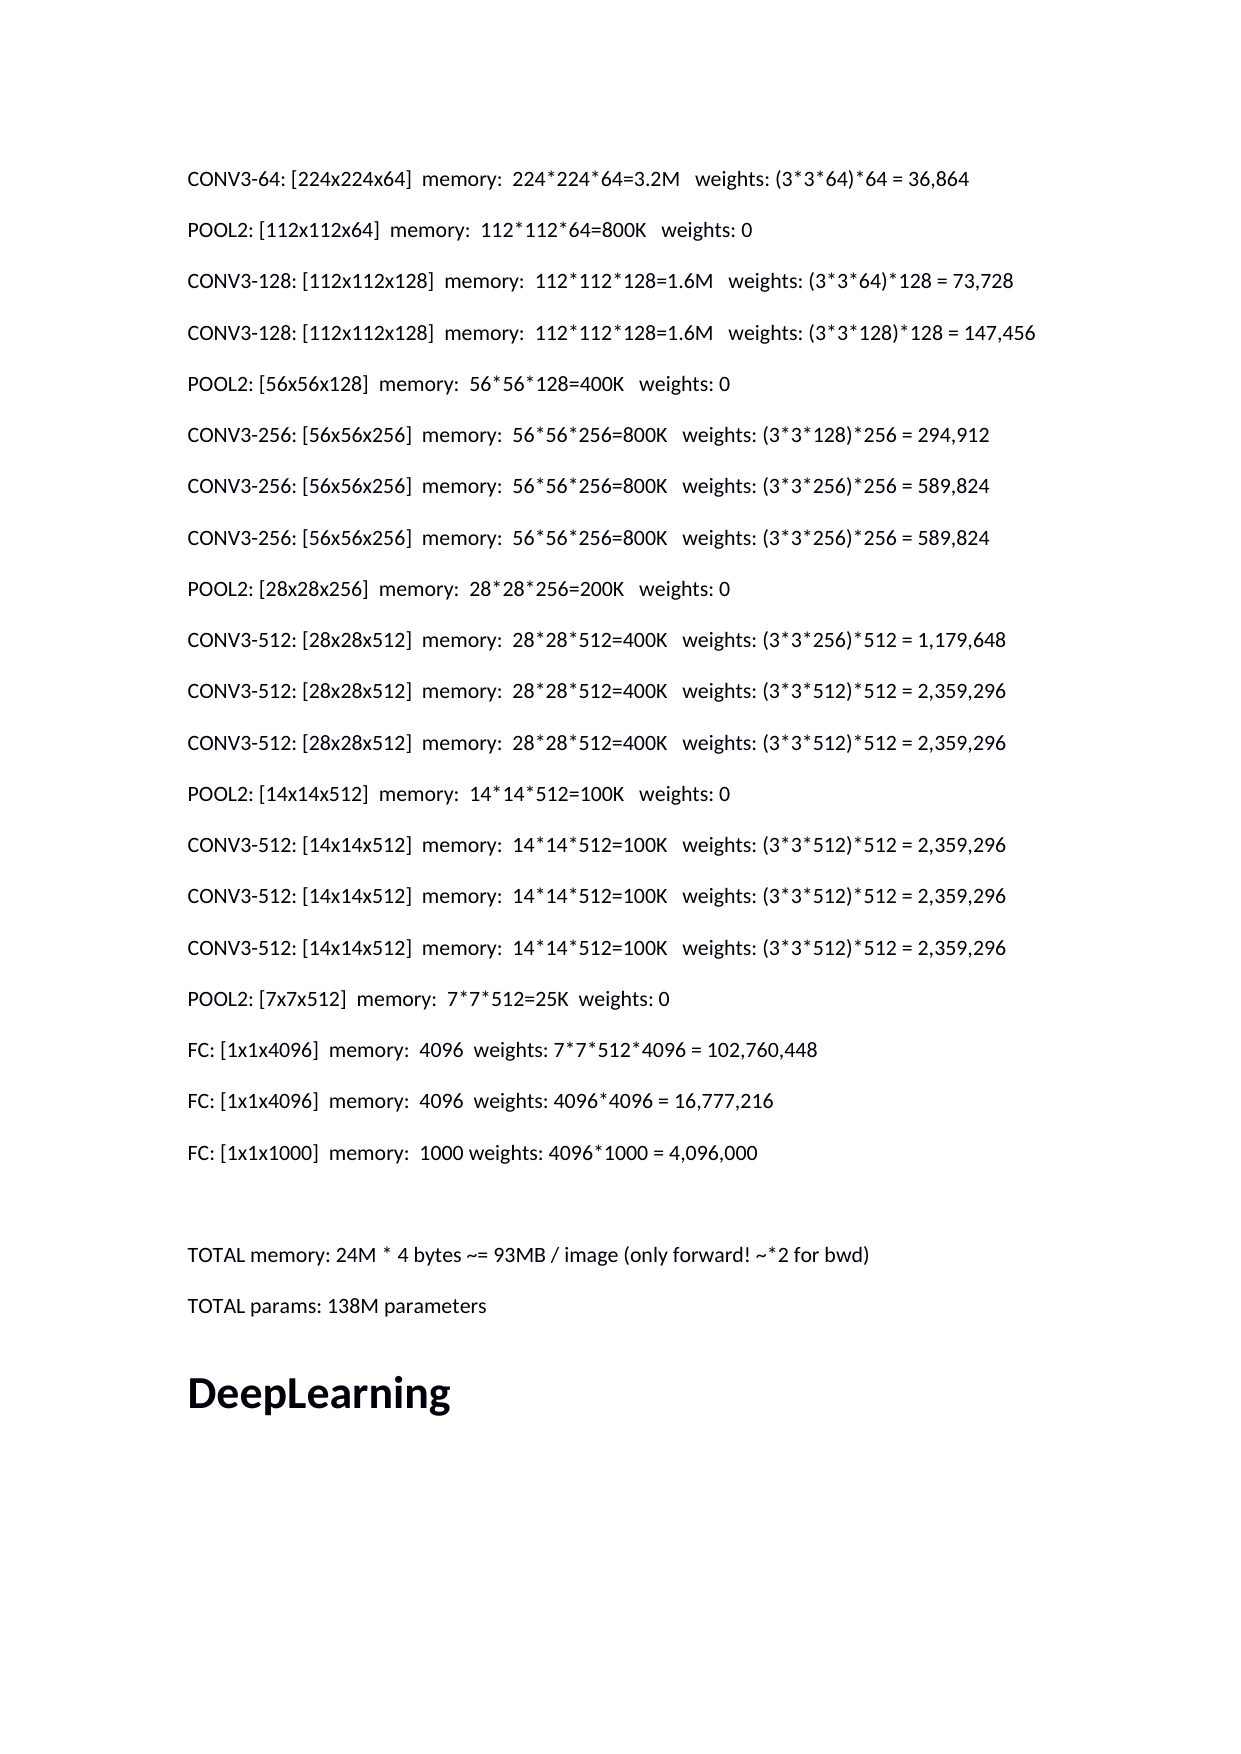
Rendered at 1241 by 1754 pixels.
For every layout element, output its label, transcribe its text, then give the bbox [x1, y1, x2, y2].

text CONV3-512: [14x14x512] memory: 14*14*512=100K weights: (3*3*512)*512 = 2,359,296 [187, 931, 1053, 963]
text CONV3-512: [14x14x512] memory: 14*14*512=100K weights: (3*3*512)*512 = 2,359,296 [187, 879, 1053, 912]
text POOL2: [7x7x512] memory: 7*7*512=25K weights: 0 [187, 982, 1053, 1014]
text TOTAL memory: 24M * 4 bytes ~= 93MB / image (only forward! ~*2 for bwd) [187, 1238, 1053, 1271]
text CONV3-256: [56x56x256] memory: 56*56*256=800K weights: (3*3*256)*256 = 589,824 [187, 469, 1053, 502]
text CONV3-512: [28x28x512] memory: 28*28*512=400K weights: (3*3*256)*512 = 1,179,648 [187, 623, 1053, 656]
text CONV3-512: [28x28x512] memory: 28*28*512=400K weights: (3*3*512)*512 = 2,359,296 [187, 674, 1053, 707]
text CONV3-512: [14x14x512] memory: 14*14*512=100K weights: (3*3*512)*512 = 2,359,296 [187, 828, 1053, 861]
text POOL2: [28x28x256] memory: 28*28*256=200K weights: 0 [187, 572, 1053, 604]
text CONV3-128: [112x112x128] memory: 112*112*128=1.6M weights: (3*3*64)*128 = 73,728 [187, 264, 1053, 297]
text CONV3-256: [56x56x256] memory: 56*56*256=800K weights: (3*3*128)*256 = 294,912 [187, 418, 1053, 451]
text CONV3-256: [56x56x256] memory: 56*56*256=800K weights: (3*3*256)*256 = 589,824 [187, 521, 1053, 553]
text CONV3-64: [224x224x64] memory: 224*224*64=3.2M weights: (3*3*64)*64 = 36,864 [187, 162, 1053, 194]
text POOL2: [14x14x512] memory: 14*14*512=100K weights: 0 [187, 777, 1053, 809]
text CONV3-512: [28x28x512] memory: 28*28*512=400K weights: (3*3*512)*512 = 2,359,296 [187, 726, 1053, 758]
text FC: [1x1x4096] memory: 4096 weights: 4096*4096 = 16,777,216 [187, 1084, 1053, 1117]
text FC: [1x1x4096] memory: 4096 weights: 7*7*512*4096 = 102,760,448 [187, 1033, 1053, 1066]
text CONV3-128: [112x112x128] memory: 112*112*128=1.6M weights: (3*3*128)*128 = 147,456 [187, 316, 1053, 348]
text POOL2: [112x112x64] memory: 112*112*64=800K weights: 0 [187, 213, 1053, 246]
text POOL2: [56x56x128] memory: 56*56*128=400K weights: 0 [187, 367, 1053, 399]
text FC: [1x1x1000] memory: 1000 weights: 4096*1000 = 4,096,000 [187, 1136, 1053, 1168]
text TOTAL params: 138M parameters [187, 1289, 1053, 1322]
